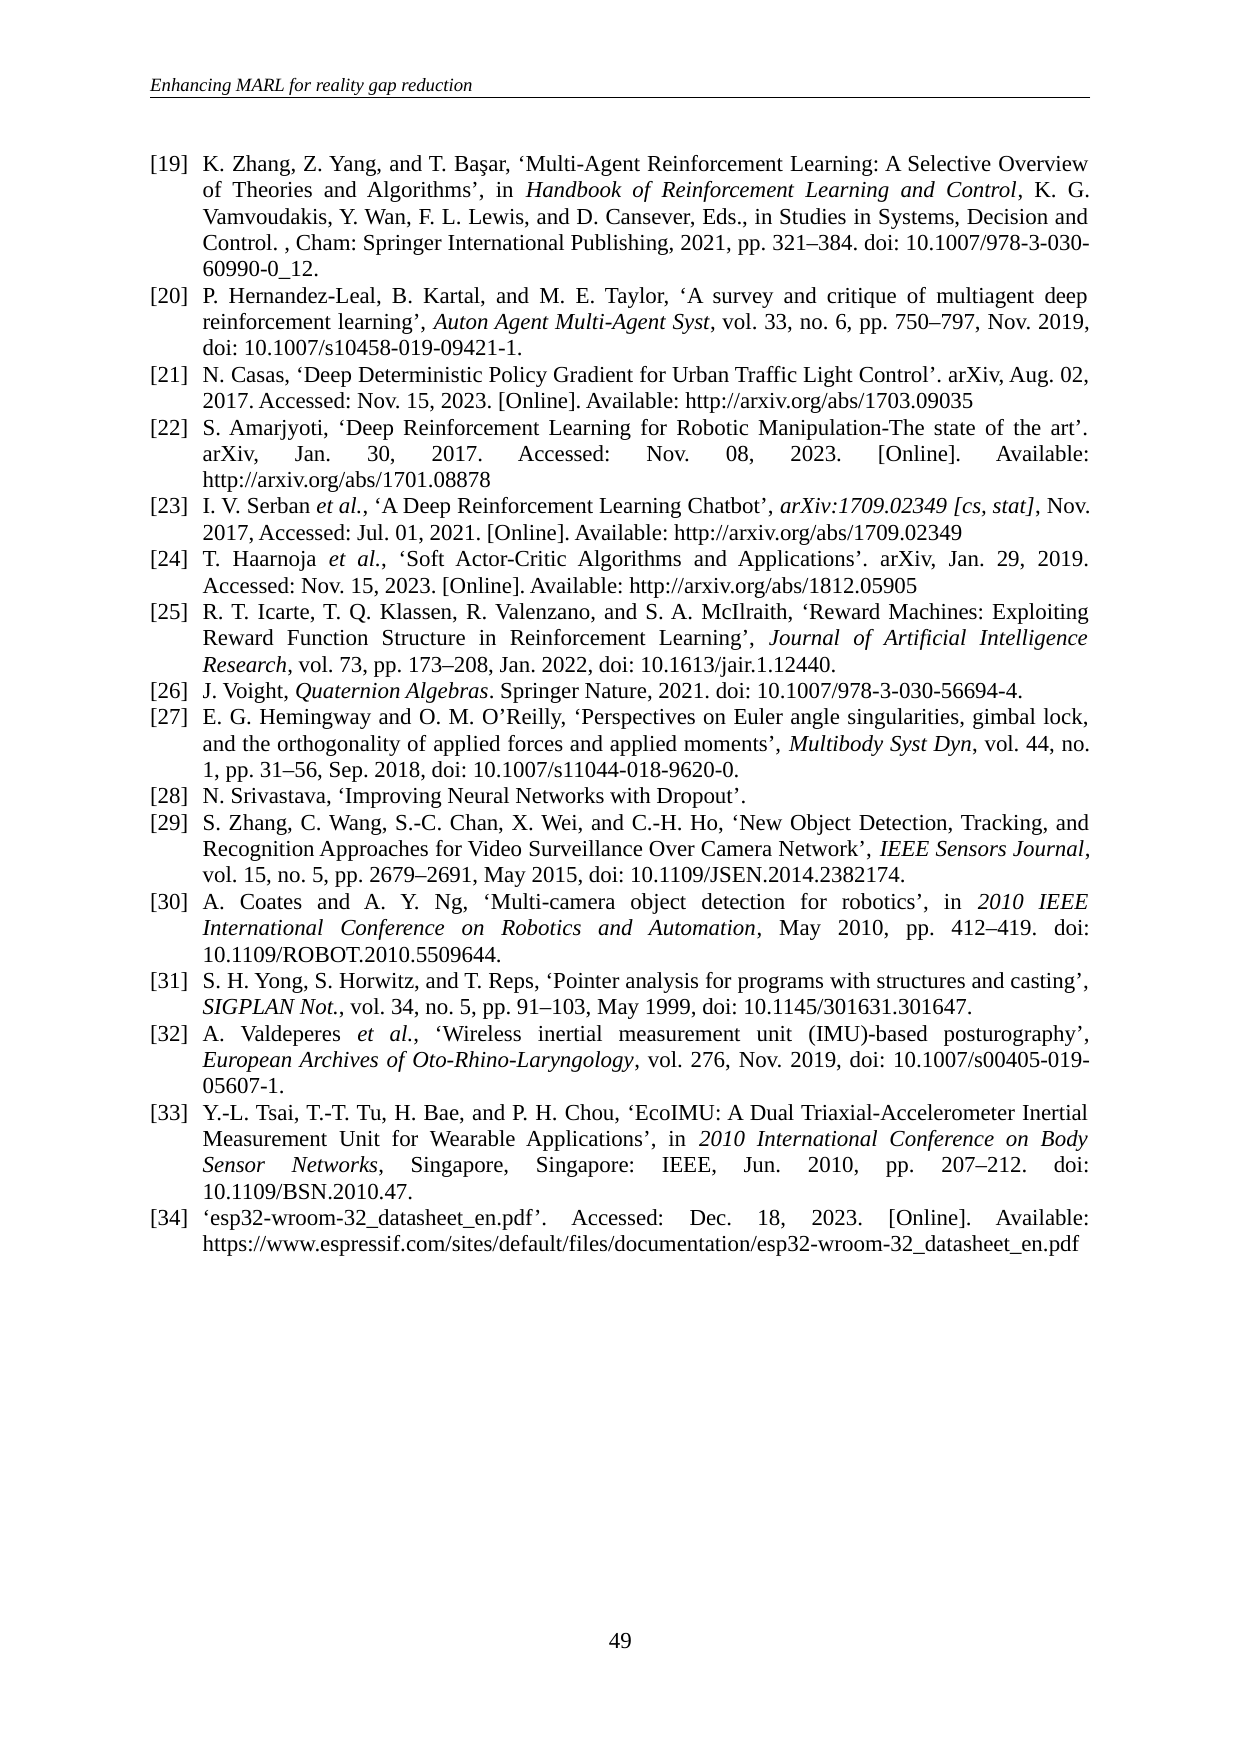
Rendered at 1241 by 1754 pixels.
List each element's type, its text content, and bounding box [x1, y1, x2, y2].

text [23] I. V. Serban et al., ‘A Deep Reinforcement Learning Chatbot’, arXiv:1709.02349 [cs, stat], Nov. 2017, Accessed: Jul. 01, 2021. [Online]. Available: http://arxiv.org/abs/1709.02349 [150, 493, 1090, 545]
text [30] A. Coates and A. Y. Ng, ‘Multi-camera object detection for robotics’, in 2010 IEEE International Conference on Robotics and Automation, May 2010, pp. 412–419. doi: 10.1109/ROBOT.2010.5509644. [150, 888, 1090, 967]
text [22] S. Amarjyoti, ‘Deep Reinforcement Learning for Robotic Manipulation-The state of the art’. arXiv, Jan. 30, 2017. Accessed: Nov. 08, 2023. [Online]. Available: http://arxiv.org/abs/1701.08878 [150, 413, 1090, 493]
text [21] N. Casas, ‘Deep Deterministic Policy Gradient for Urban Traffic Light Control’. arXiv, Aug. 02, 2017. Accessed: Nov. 15, 2023. [Online]. Available: http://arxiv.org/abs/1703.09035 [150, 361, 1090, 413]
text [32] A. Valdeperes et al., ‘Wireless inertial measurement unit (IMU)-based posturography’, European Archives of Oto-Rhino-Laryngology, vol. 276, Nov. 2019, doi: 10.1007/s00405-019-05607-1. [150, 1020, 1090, 1099]
text [24] T. Haarnoja et al., ‘Soft Actor-Critic Algorithms and Applications’. arXiv, Jan. 29, 2019. Accessed: Nov. 15, 2023. [Online]. Available: http://arxiv.org/abs/1812.05905 [150, 545, 1090, 598]
text [29] S. Zhang, C. Wang, S.-C. Chan, X. Wei, and C.-H. Ho, ‘New Object Detection, Tracking, and Recognition Approaches for Video Surveillance Over Camera Network’, IEEE Sensors Journal, vol. 15, no. 5, pp. 2679–2691, May 2015, doi: 10.1109/JSEN.2014.2382174. [150, 809, 1090, 888]
text [34] ‘esp32-wroom-32_datasheet_en.pdf’. Accessed: Dec. 18, 2023. [Online]. Available: https://www.espressif.com/sites/default/files/documentation/esp32-wroom-32_datasheet_en.pdf [150, 1204, 1090, 1257]
text [28] N. Srivastava, ‘Improving Neural Networks with Dropout’. [150, 782, 1090, 809]
text [31] S. H. Yong, S. Horwitz, and T. Reps, ‘Pointer analysis for programs with structures and casting’, SIGPLAN Not., vol. 34, no. 5, pp. 91–103, May 1999, doi: 10.1145/301631.301647. [150, 967, 1090, 1020]
text [26] J. Voight, Quaternion Algebras. Springer Nature, 2021. doi: 10.1007/978-3-030-56694-4. [150, 677, 1090, 703]
text [25] R. T. Icarte, T. Q. Klassen, R. Valenzano, and S. A. McIlraith, ‘Reward Machines: Exploiting Reward Function Structure in Reinforcement Learning’, Journal of Artificial Intelligence Research, vol. 73, pp. 173–208, Jan. 2022, doi: 10.1613/jair.1.12440. [150, 598, 1090, 677]
text [27] E. G. Hemingway and O. M. O’Reilly, ‘Perspectives on Euler angle singularities, gimbal lock, and the orthogonality of applied forces and applied moments’, Multibody Syst Dyn, vol. 44, no. 1, pp. 31–56, Sep. 2018, doi: 10.1007/s11044-018-9620-0. [150, 703, 1090, 782]
text [19] K. Zhang, Z. Yang, and T. Başar, ‘Multi-Agent Reinforcement Learning: A Selective Overview of Theories and Algorithms’, in Handbook of Reinforcement Learning and Control, K. G. Vamvoudakis, Y. Wan, F. L. Lewis, and D. Cansever, Eds., in Studies in Systems, Decision and Control. , Cham: Springer International Publishing, 2021, pp. 321–384. doi: 10.1007/978-3-030-60990-0_12. [150, 150, 1090, 282]
text [20] P. Hernandez-Leal, B. Kartal, and M. E. Taylor, ‘A survey and critique of multiagent deep reinforcement learning’, Auton Agent Multi-Agent Syst, vol. 33, no. 6, pp. 750–797, Nov. 2019, doi: 10.1007/s10458-019-09421-1. [150, 282, 1090, 361]
text [33] Y.-L. Tsai, T.-T. Tu, H. Bae, and P. H. Chou, ‘EcoIMU: A Dual Triaxial-Accelerometer Inertial Measurement Unit for Wearable Applications’, in 2010 International Conference on Body Sensor Networks, Singapore, Singapore: IEEE, Jun. 2010, pp. 207–212. doi: 10.1109/BSN.2010.47. [150, 1099, 1090, 1204]
